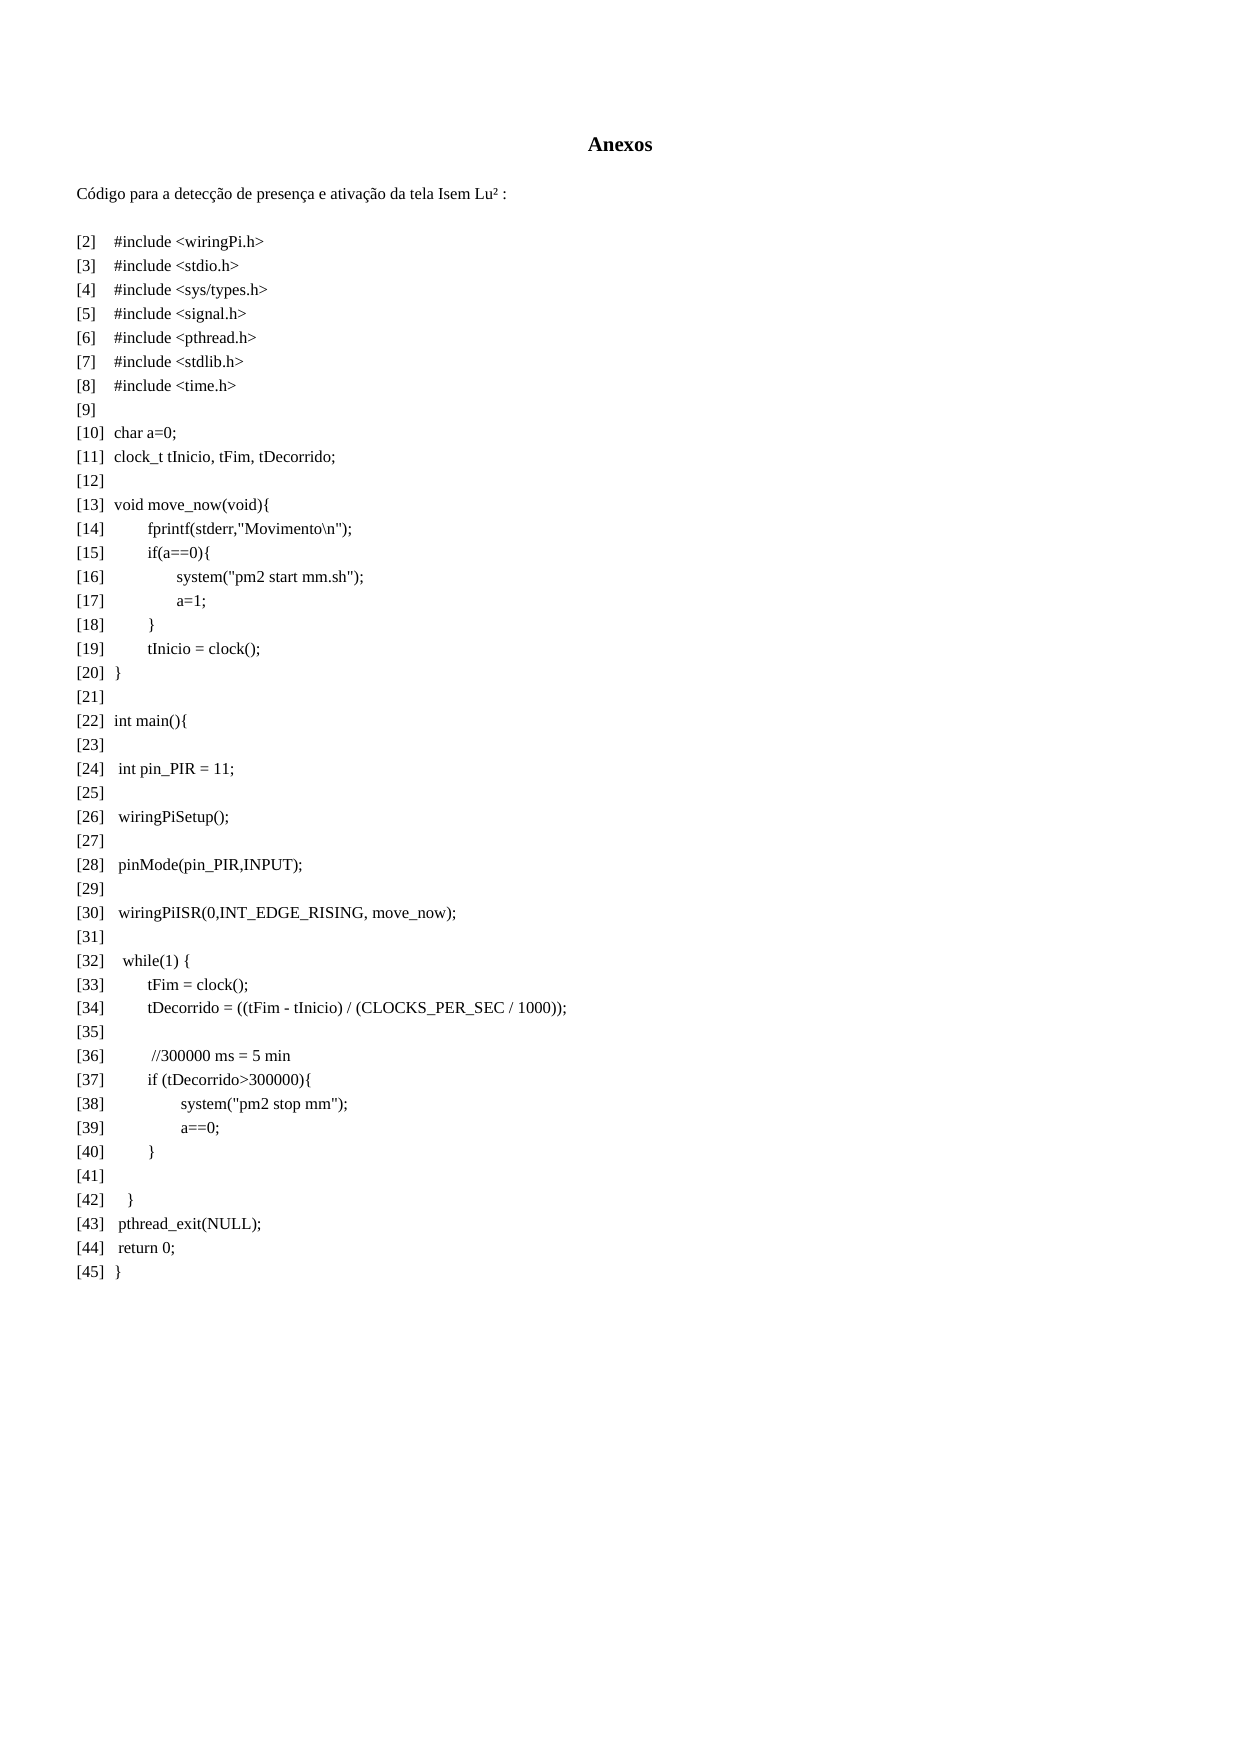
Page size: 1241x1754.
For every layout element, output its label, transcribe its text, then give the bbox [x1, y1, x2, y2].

text } [76, 1143, 1164, 1161]
text while(1) { [76, 951, 1164, 970]
text #include <wiringPi.h> [76, 232, 1164, 251]
list Código para a detecção de presença e ativação da tela Isem Lu² : [76, 184, 1164, 203]
text a=1; [76, 592, 1164, 610]
text } [76, 1191, 1164, 1209]
text tInicio = clock(); [76, 639, 1164, 658]
text #include <time.h> [76, 376, 1164, 395]
text fprintf(stderr,"Movimento\n"); [76, 520, 1164, 538]
text #include <stdio.h> [76, 256, 1164, 275]
text #include <sys/types.h> [76, 280, 1164, 299]
text wiringPiISR(0,INT_EDGE_RISING, move_now); [76, 903, 1164, 922]
text char a=0; [76, 424, 1164, 443]
text #include <stdlib.h> [76, 352, 1164, 371]
text clock_t tInicio, tFim, tDecorrido; [76, 448, 1164, 467]
text if (tDecorrido>300000){ [76, 1071, 1164, 1089]
text system("pm2 start mm.sh"); [76, 568, 1164, 586]
text } [76, 663, 1164, 682]
text system("pm2 stop mm"); [76, 1095, 1164, 1113]
text pthread_exit(NULL); [76, 1214, 1164, 1233]
text } [76, 1262, 1164, 1281]
text if(a==0){ [76, 544, 1164, 562]
text #include <signal.h> [76, 304, 1164, 323]
text tFim = clock(); [76, 975, 1164, 994]
text wiringPiSetup(); [76, 807, 1164, 826]
list Anexos [76, 136, 1164, 155]
text a==0; [76, 1119, 1164, 1137]
text return 0; [76, 1238, 1164, 1257]
text int main(){ [76, 711, 1164, 730]
text } [76, 616, 1164, 634]
text pinMode(pin_PIR,INPUT); [76, 855, 1164, 874]
text //300000 ms = 5 min [76, 1047, 1164, 1066]
text tDecorrido = ((tFim - tInicio) / (CLOCKS_PER_SEC / 1000)); [76, 999, 1164, 1018]
text int pin_PIR = 11; [76, 759, 1164, 778]
text #include <pthread.h> [76, 328, 1164, 347]
text void move_now(void){ [76, 496, 1164, 514]
